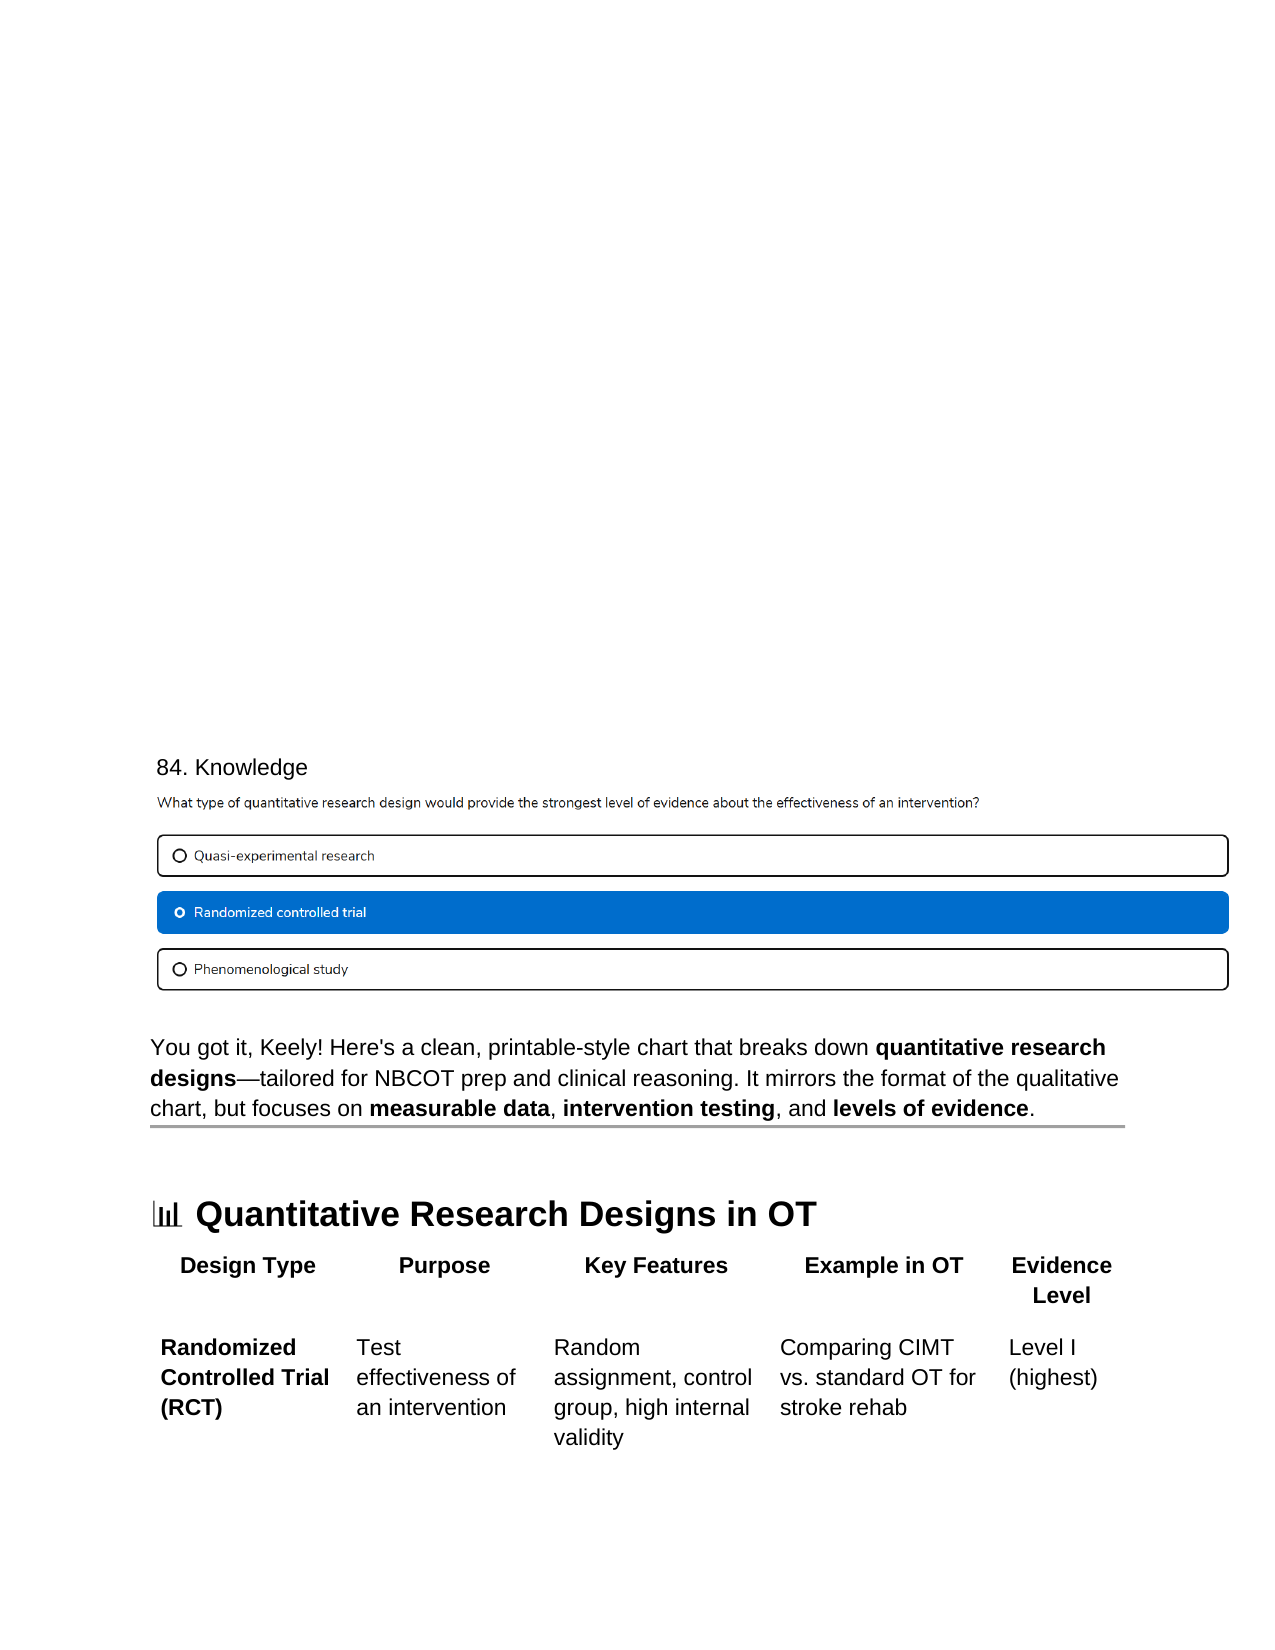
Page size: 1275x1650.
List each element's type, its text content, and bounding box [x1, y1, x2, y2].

table_cell Random assignment, control group, high internal validity [543, 1323, 769, 1465]
table_cell Test effectiveness of an intervention [346, 1323, 543, 1465]
table_cell Randomized Controlled Trial (RCT) [150, 1323, 346, 1465]
table_cell Level I (highest) [998, 1323, 1125, 1465]
table_header Key Features [543, 1242, 769, 1323]
table_header Purpose [346, 1242, 543, 1323]
text 84. Knowledge [150, 754, 1125, 781]
table_header Evidence Level [998, 1242, 1125, 1323]
table_cell Comparing CIMT vs. standard OT for stroke rehab [769, 1323, 998, 1465]
text You got it, Keely! Here's a clean, printable-style chart that breaks down quantitative research designs—tailored for NBCOT prep and clinical reasoning. It mirrors the format of the qualitative chart, but focuses on measurable data, intervention testing, and levels of evidence. [150, 1031, 1125, 1121]
subtitle 📊 Quantitative Research Designs in OT [150, 1193, 1125, 1233]
picture [150, 784, 1248, 1031]
table_header Design Type [150, 1242, 346, 1323]
table_header Example in OT [769, 1242, 998, 1323]
